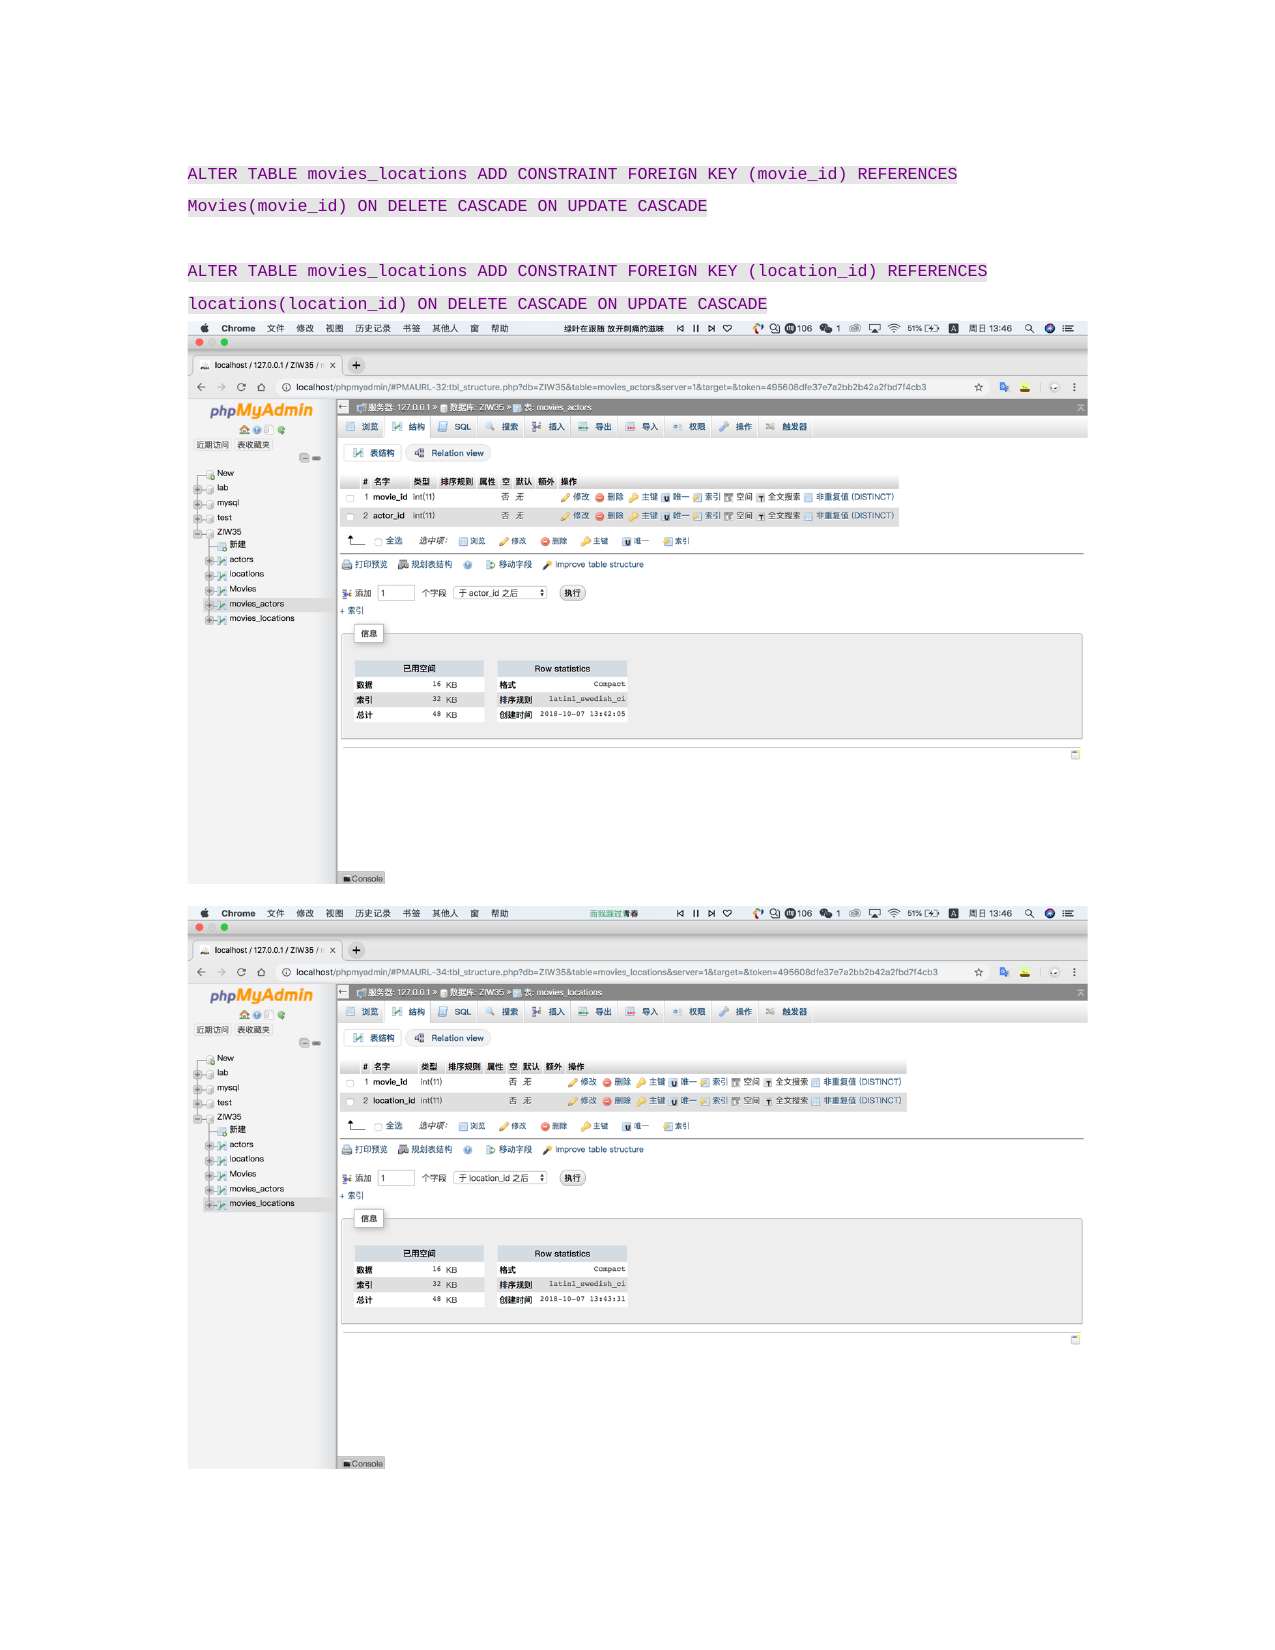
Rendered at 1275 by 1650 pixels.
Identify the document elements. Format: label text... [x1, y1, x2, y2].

picture [187, 906, 1088, 1469]
text ALTER TABLE movies_locations ADD CONSTRAINT FOREIGN KEY (movie_id) REFERENCES Movies(movie_id) ON DELETE CASCADE ON UPDATE CASCADE [187, 159, 1087, 224]
picture [187, 321, 1088, 884]
text ALTER TABLE movies_locations ADD CONSTRAINT FOREIGN KEY (location_id) REFERENCES locations(location_id) ON DELETE CASCADE ON UPDATE CASCADE [187, 256, 1087, 321]
